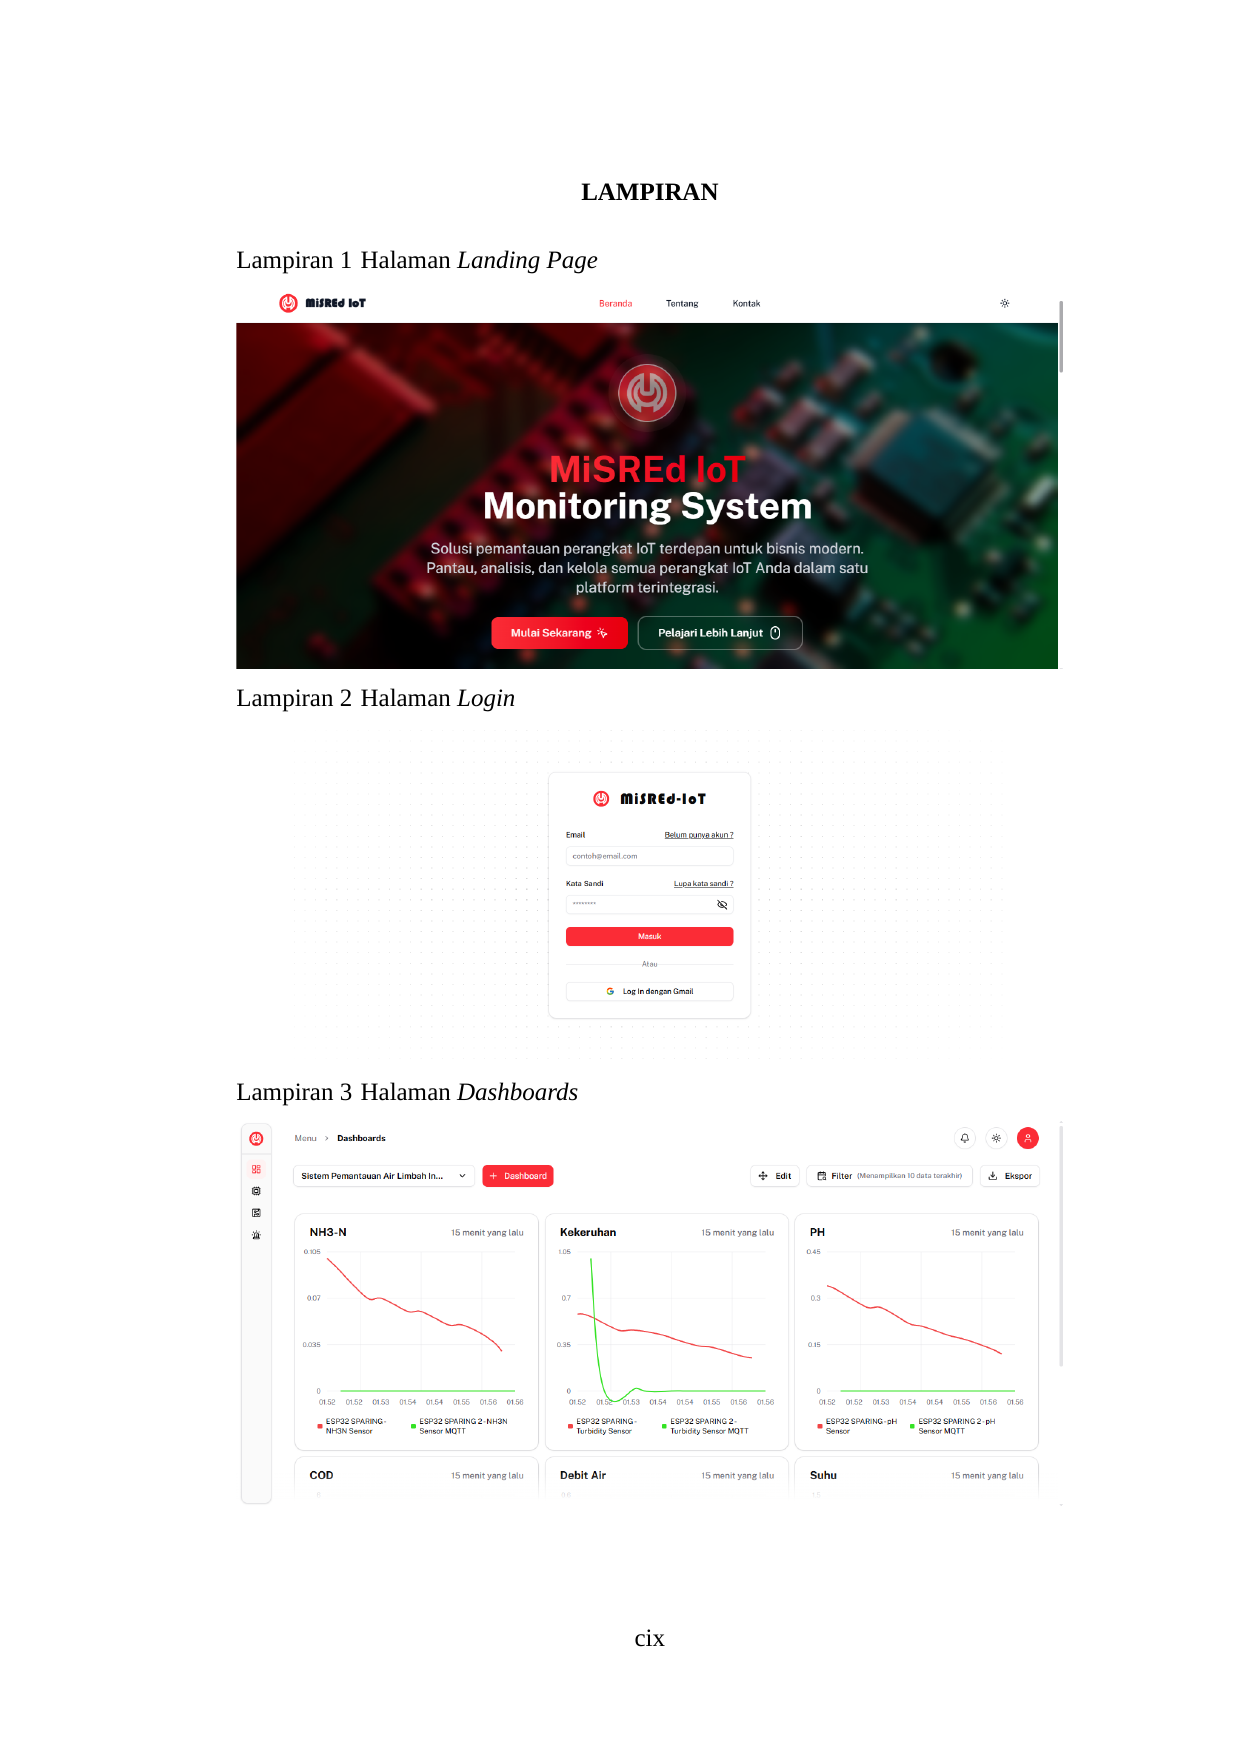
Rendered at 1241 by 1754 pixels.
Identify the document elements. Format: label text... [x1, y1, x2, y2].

picture [236, 288, 1063, 669]
text Halaman Login [236, 683, 1063, 712]
text LAMPIRAN [236, 177, 1063, 206]
picture [236, 1120, 1063, 1508]
picture [289, 726, 1010, 1063]
text Halaman Dashboards [236, 1077, 1063, 1106]
text Halaman Landing Page [236, 245, 1063, 274]
